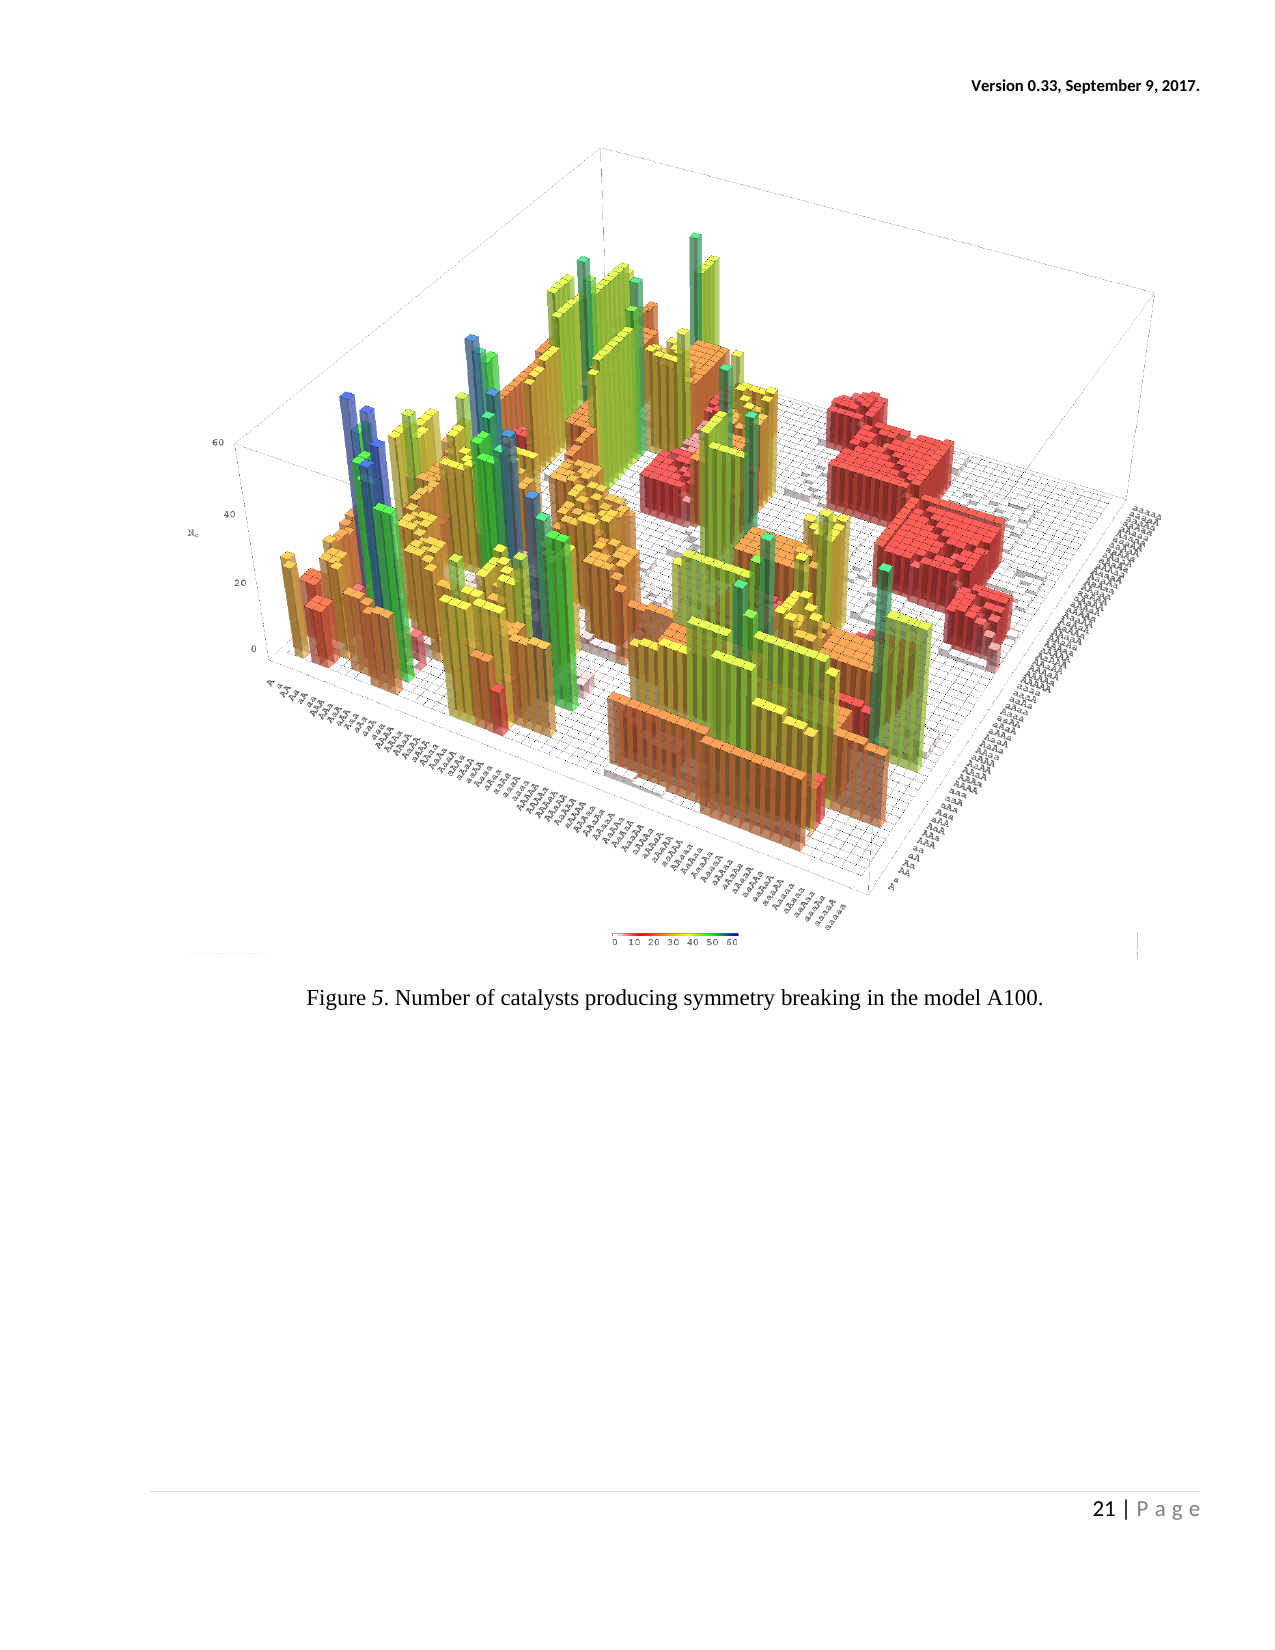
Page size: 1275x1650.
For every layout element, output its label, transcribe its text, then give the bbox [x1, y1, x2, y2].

text Figure 5. Number of catalysts producing symmetry breaking in the model A100. [150, 984, 1200, 1011]
picture [187, 148, 1163, 960]
